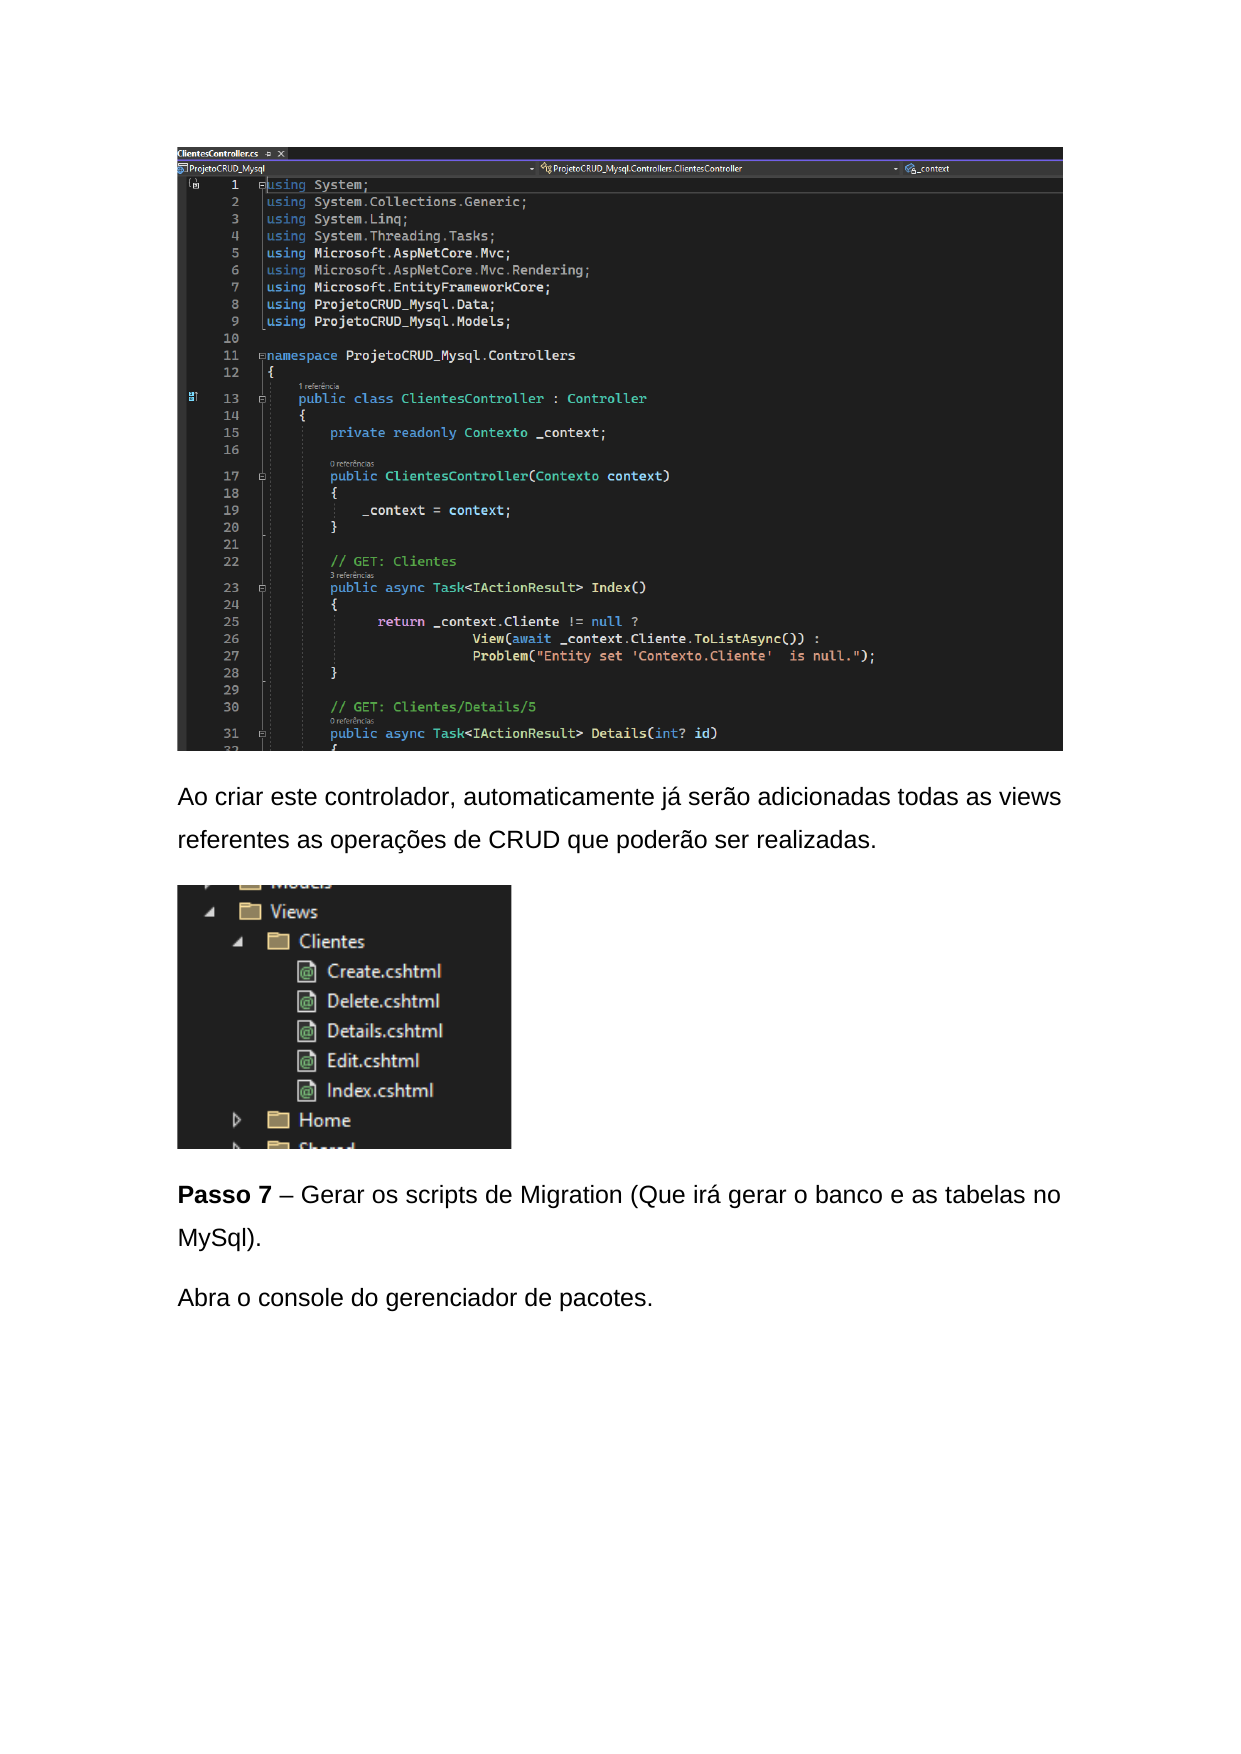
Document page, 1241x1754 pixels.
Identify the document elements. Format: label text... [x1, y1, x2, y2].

picture [177, 885, 512, 1149]
text Passo 7 – Gerar os scripts de Migration (Que irá gerar o banco e as tabelas no MySql). [177, 1180, 1063, 1252]
text Abra o console do gerenciador de pacotes. [177, 1283, 1063, 1312]
picture [177, 147, 1063, 751]
text Ao criar este controlador, automaticamente já serão adicionadas todas as views referentes as operações de CRUD que poderão ser realizadas. [177, 782, 1063, 854]
